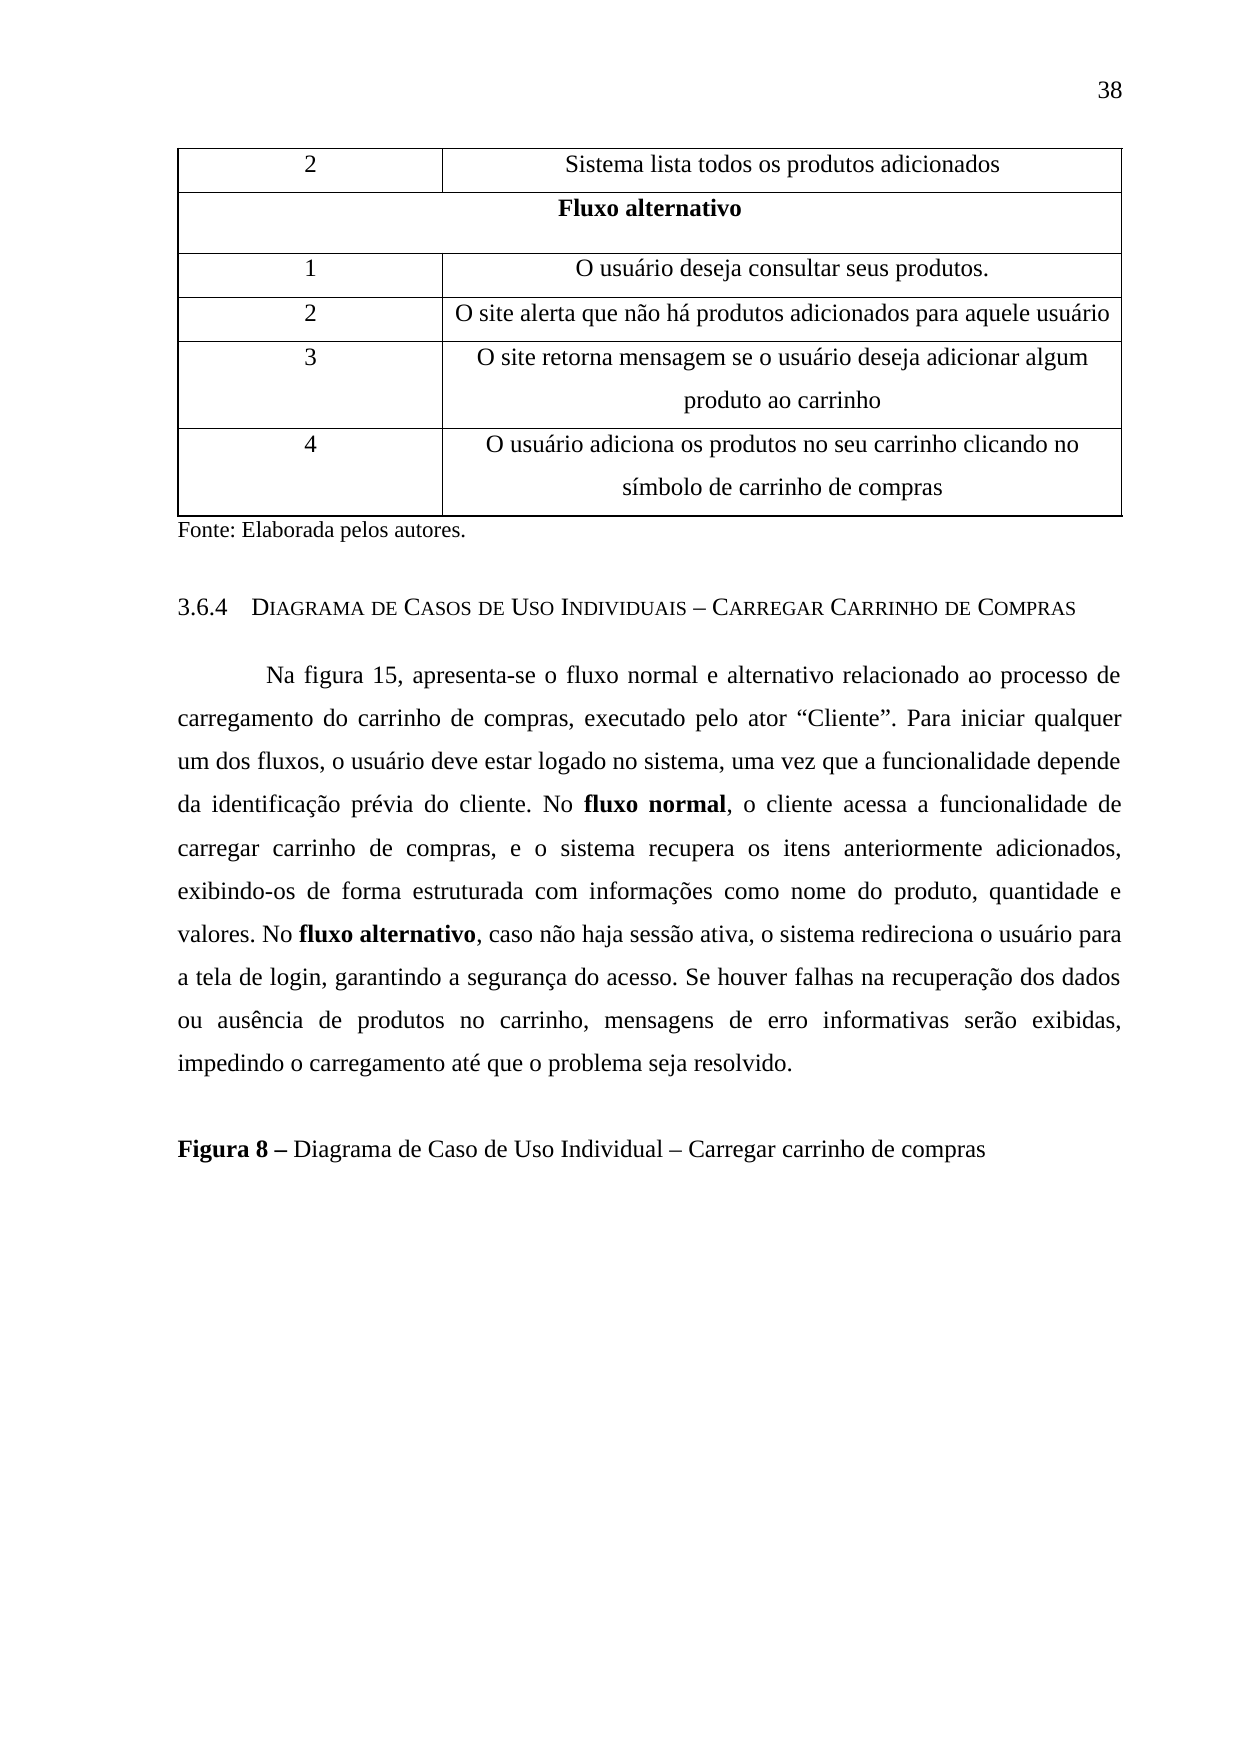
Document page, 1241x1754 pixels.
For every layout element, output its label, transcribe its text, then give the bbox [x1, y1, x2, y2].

text Na figura 15, apresenta-se o fluxo normal e alternativo relacionado ao processo de carregamento do carrinho de compras, executado pelo ator “Cliente”. Para iniciar qualquer um dos fluxos, o usuário deve estar logado no sistema, uma vez que a funcionalidade depende da identificação prévia do cliente. No fluxo normal, o cliente acessa a funcionalidade de carregar carrinho de compras, e o sistema recupera os itens anteriormente adicionados, exibindo-os de forma estruturada com informações como nome do produto, quantidade e valores. No fluxo alternativo, caso não haja sessão ativa, o sistema redireciona o usuário para a tela de login, garantindo a segurança do acesso. Se houver falhas na recuperação dos dados ou ausência de produtos no carrinho, mensagens de erro informativas serão exibidas, impedindo o carregamento até que o problema seja resolvido. [177, 660, 1122, 1077]
text Fonte: Elaborada pelos autores. [177, 517, 1122, 543]
table_cell Sistema lista todos os produtos adicionados [443, 149, 1121, 192]
table_cell O site retorna mensagem se o usuário deseja adicionar algum produto ao carrinho [443, 342, 1121, 428]
table_cell 4 [179, 429, 442, 515]
table_cell O usuário adiciona os produtos no seu carrinho clicando no símbolo de carrinho de compras [443, 429, 1121, 515]
table_cell O site alerta que não há produtos adicionados para aquele usuário [443, 298, 1121, 341]
text Figura 8 – Diagrama de Caso de Uso Individual – Carregar carrinho de compras [177, 1134, 1122, 1163]
table_cell O usuário deseja consultar seus produtos. [443, 254, 1121, 297]
subtitle 3.6.4 Diagrama de Casos de Uso Individuais – Carregar Carrinho de Compras [177, 592, 1122, 621]
table_cell 2 [179, 298, 442, 341]
table_cell Fluxo alternativo [179, 193, 1121, 252]
table_cell 2 [179, 149, 442, 192]
table_cell 1 [179, 254, 442, 297]
table_cell 3 [179, 342, 442, 428]
